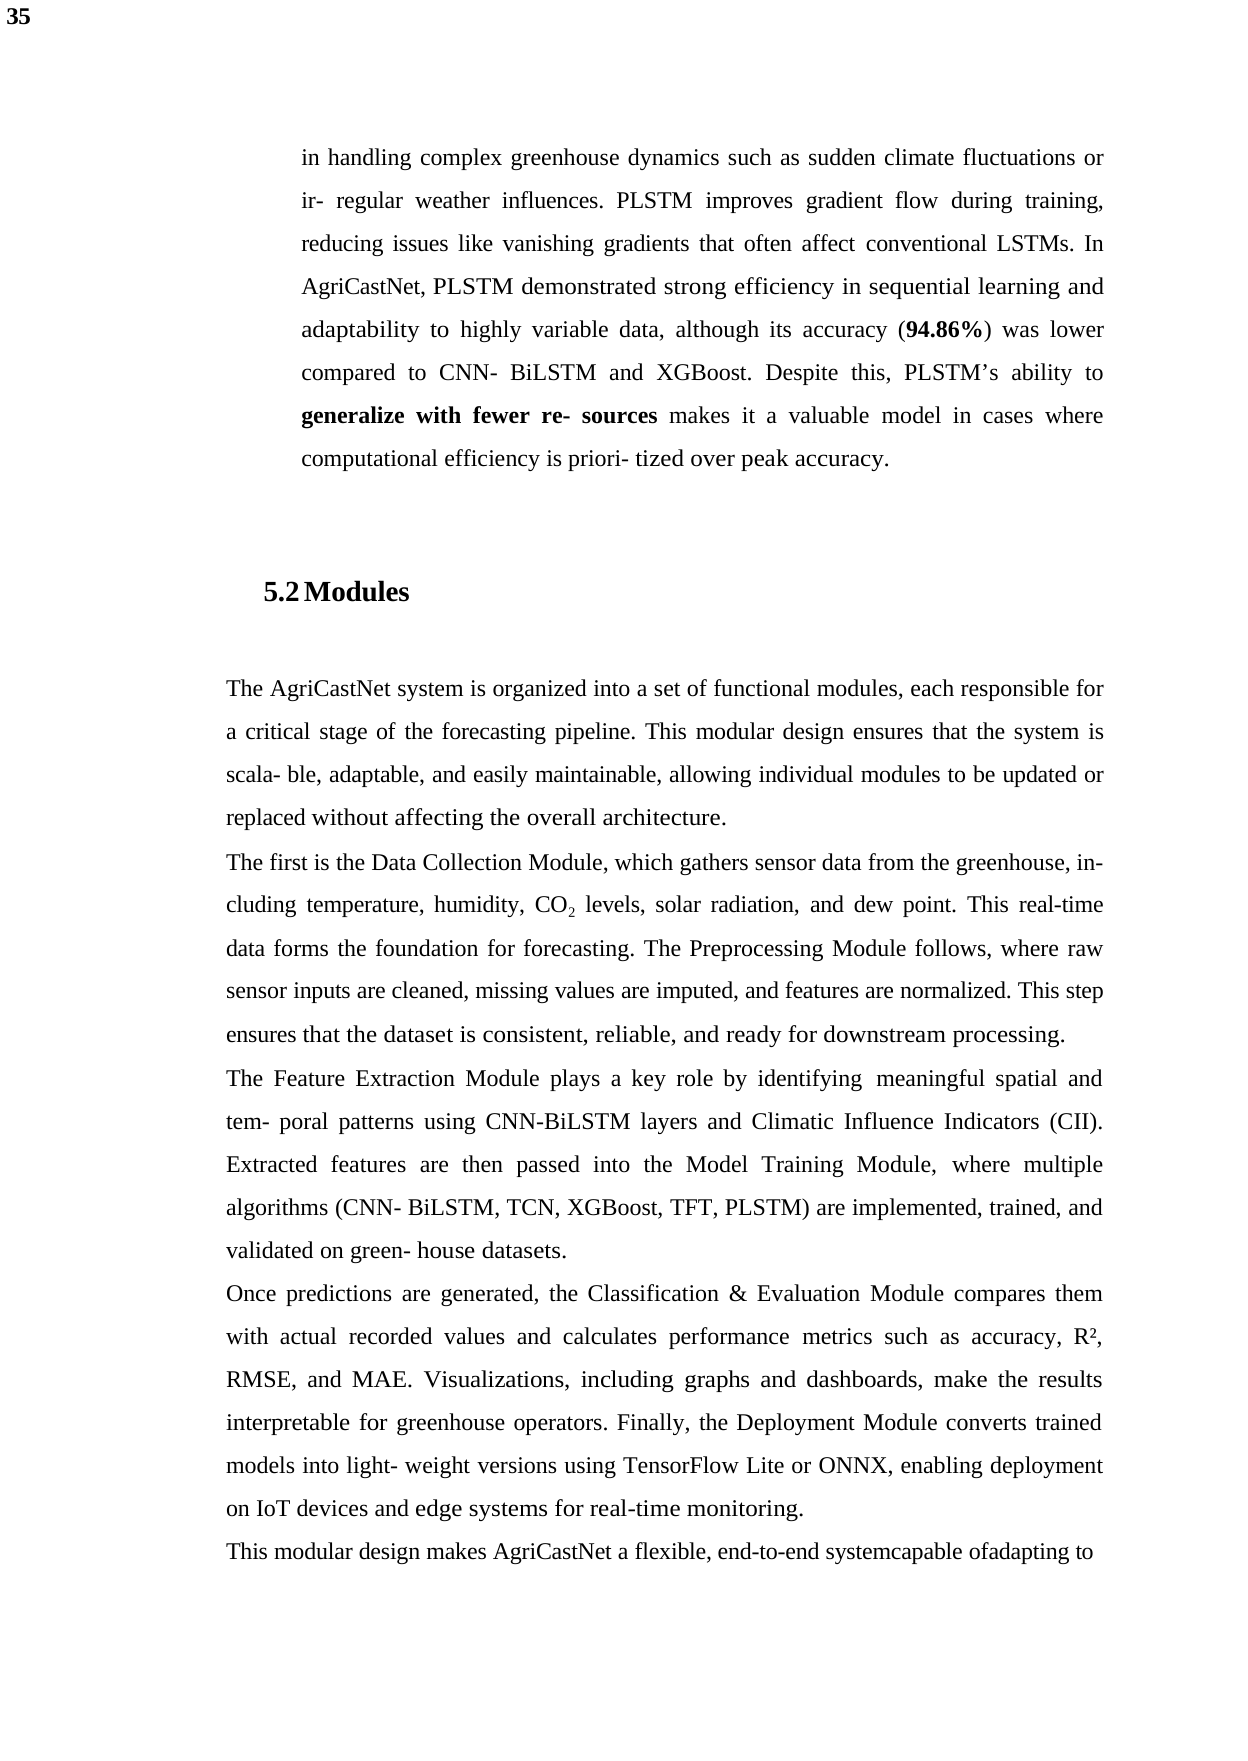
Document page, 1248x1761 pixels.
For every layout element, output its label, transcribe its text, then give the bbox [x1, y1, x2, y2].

text This modular design makes AgriCastNet a flexible, end-to-end systemcapable ofadapting to [226, 1537, 1203, 1565]
text Once predictions are generated, the Classification & Evaluation Module compares them with actual recorded values and calculates performance metrics such as accuracy, R², RMSE, and MAE. Visualizations, including graphs and dashboards, make the results interpretable for greenhouse operators. Finally, the Deployment Module converts trained models into light- weight versions using TensorFlow Lite or ONNX, enabling deployment on IoT devices and edge systems for real-time monitoring. [226, 1279, 1103, 1522]
subtitle Modules [263, 574, 1203, 607]
text in handling complex greenhouse dynamics such as sudden climate fluctuations or ir- regular weather influences. PLSTM improves gradient flow during training, reducing issues like vanishing gradients that often affect conventional LSTMs. In AgriCastNet, PLSTM demonstrated strong efficiency in sequential learning and adaptability to highly variable data, although its accuracy (94.86%) was lower compared to CNN- BiLSTM and XGBoost. Despite this, PLSTM’s ability to generalize with fewer re- sources makes it a valuable model in cases where computational efficiency is priori- tized over peak accuracy. [301, 143, 1104, 472]
text The Feature Extraction Module plays a key role by identifying meaningful spatial and tem- poral patterns using CNN-BiLSTM layers and Climatic Influence Indicators (CII). Extracted features are then passed into the Model Training Module, where multiple algorithms (CNN- BiLSTM, TCN, XGBoost, TFT, PLSTM) are implemented, trained, and validated on green- house datasets. [226, 1064, 1103, 1263]
text The AgriCastNet system is organized into a set of functional modules, each responsible for a critical stage of the forecasting pipeline. This modular design ensures that the system is scala- ble, adaptable, and easily maintainable, allowing individual modules to be updated or replaced without affecting the overall architecture. [226, 674, 1104, 831]
text The first is the Data Collection Module, which gathers sensor data from the greenhouse, in- cluding temperature, humidity, CO₂ levels, solar radiation, and dew point. This real-time data forms the foundation for forecasting. The Preprocessing Module follows, where raw sensor inputs are cleaned, missing values are imputed, and features are normalized. This step ensures that the dataset is consistent, reliable, and ready for downstream processing. [226, 847, 1104, 1047]
